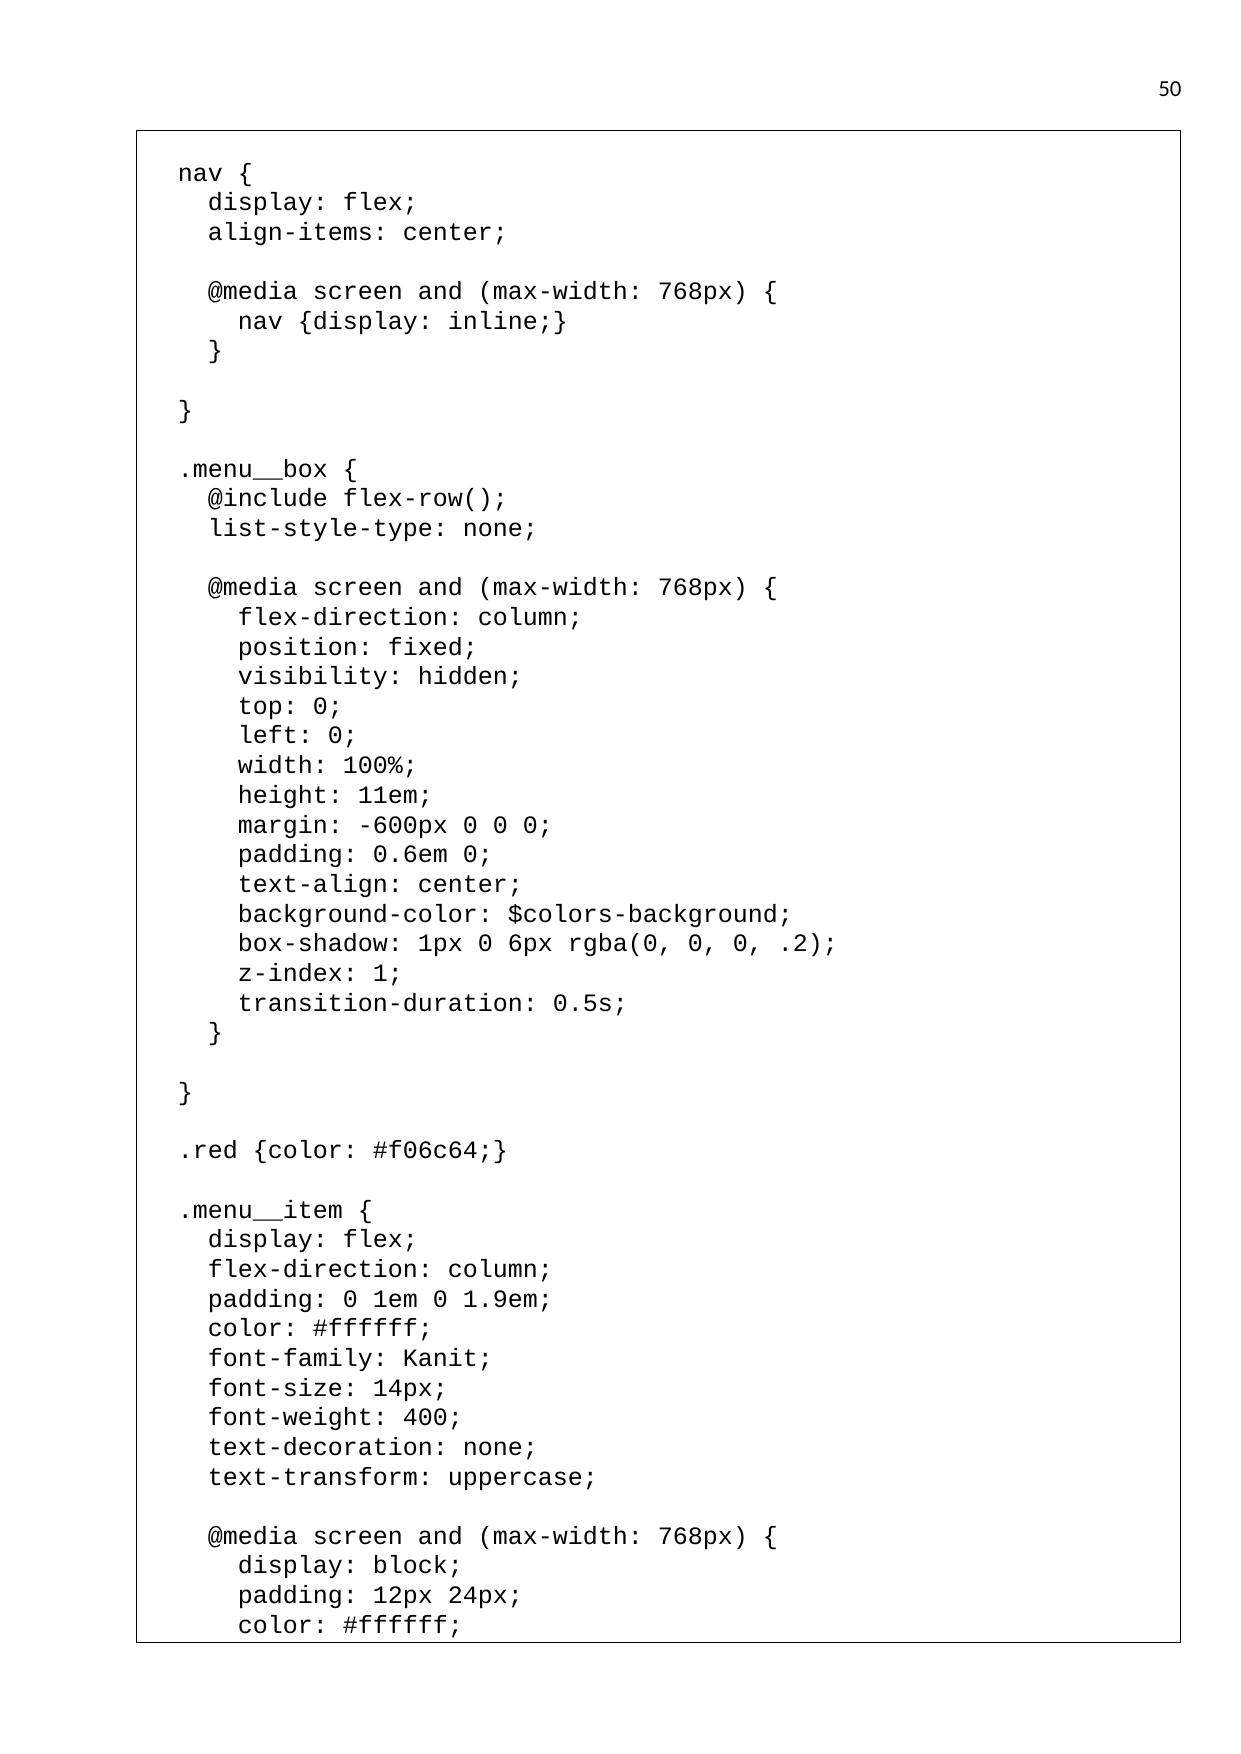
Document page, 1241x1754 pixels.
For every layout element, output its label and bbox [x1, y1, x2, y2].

table_header [137, 131, 1180, 1642]
